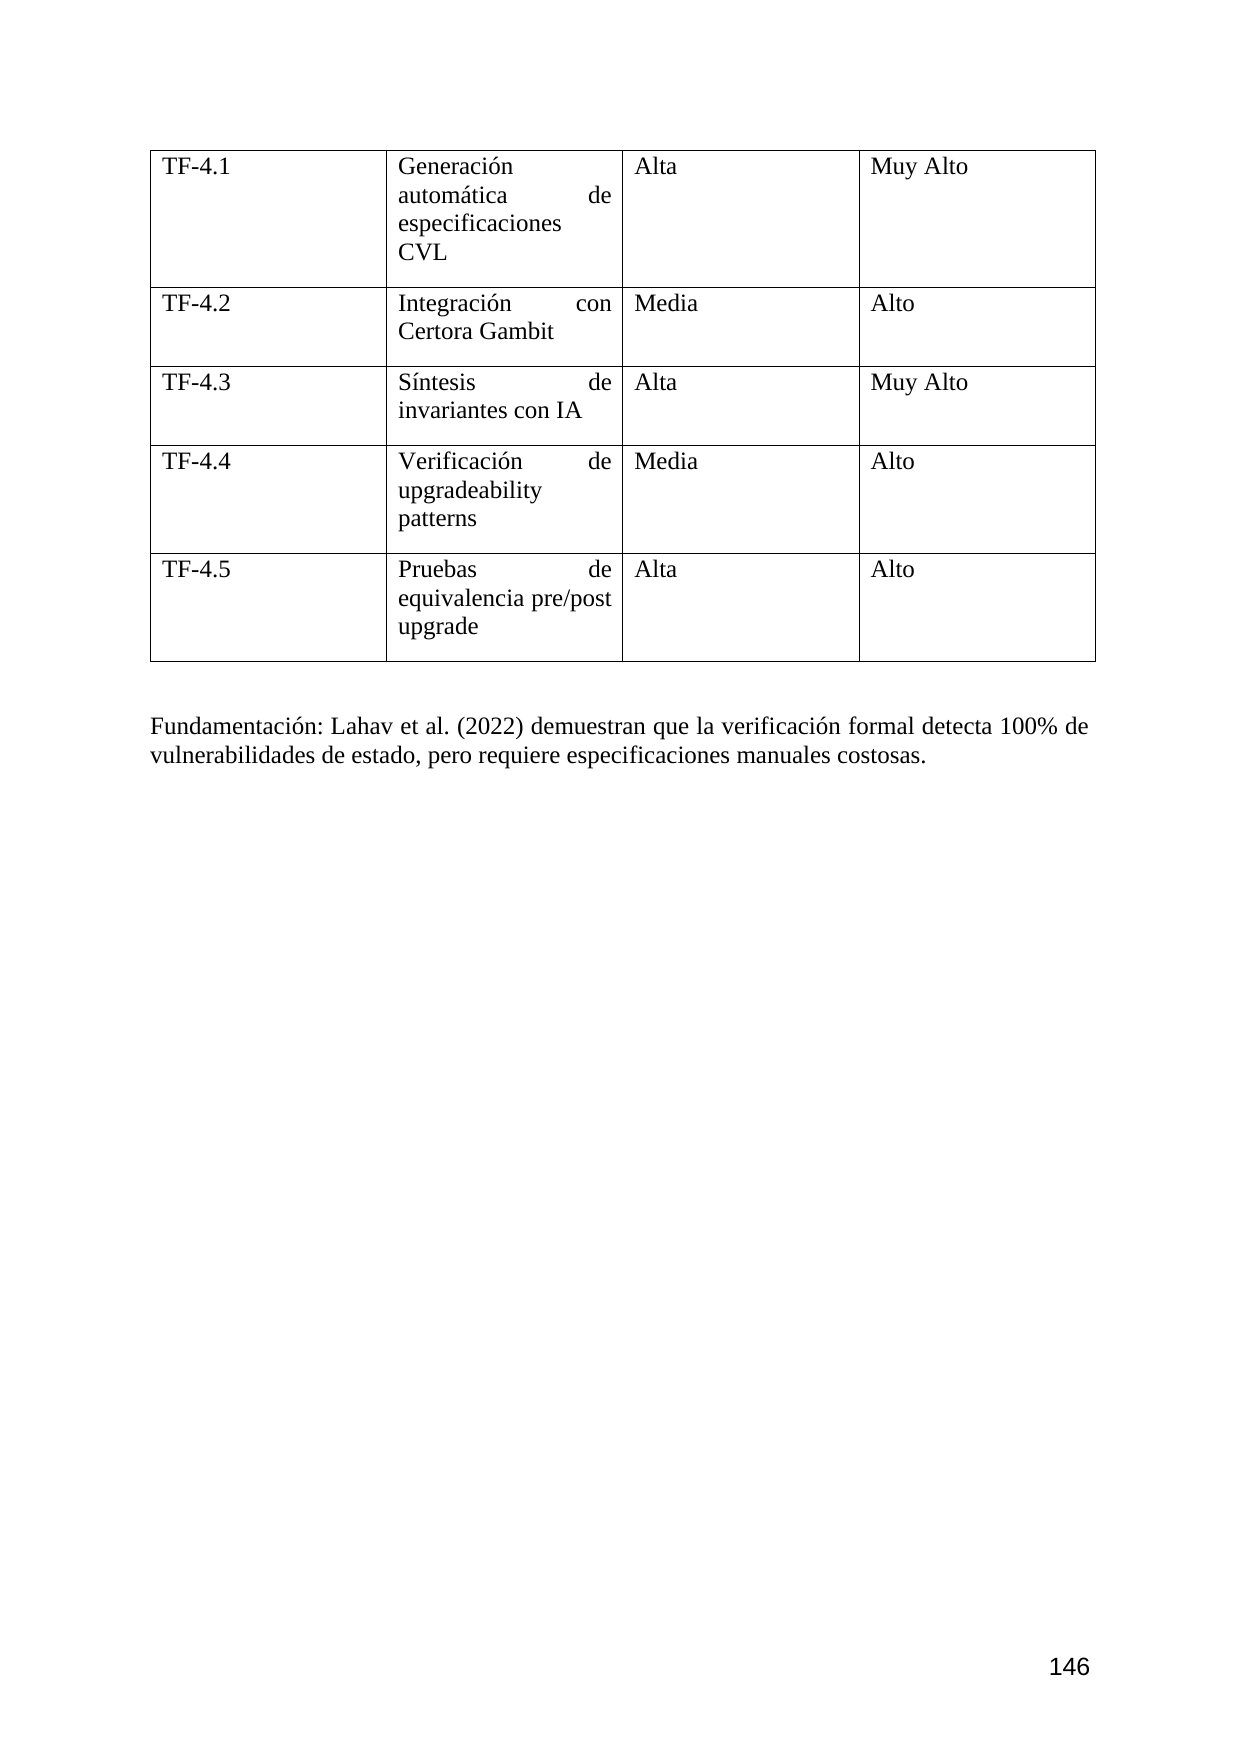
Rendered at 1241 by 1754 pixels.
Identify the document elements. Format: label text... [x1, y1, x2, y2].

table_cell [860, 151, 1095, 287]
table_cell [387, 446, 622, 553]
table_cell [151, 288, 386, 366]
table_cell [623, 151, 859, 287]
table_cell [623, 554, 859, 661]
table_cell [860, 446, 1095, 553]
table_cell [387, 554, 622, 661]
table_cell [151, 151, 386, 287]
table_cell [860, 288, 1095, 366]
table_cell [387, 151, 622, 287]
text Fundamentación: Lahav et al. (2022) demuestran que la verificación formal detecta 100% de vulnerabilidades de estado, pero requiere especificaciones manuales costosas. [150, 711, 1090, 769]
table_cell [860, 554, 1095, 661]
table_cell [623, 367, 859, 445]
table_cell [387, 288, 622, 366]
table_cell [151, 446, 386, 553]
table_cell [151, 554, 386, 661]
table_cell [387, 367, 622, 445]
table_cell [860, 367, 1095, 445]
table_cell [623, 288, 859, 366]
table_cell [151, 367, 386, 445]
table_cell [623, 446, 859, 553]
